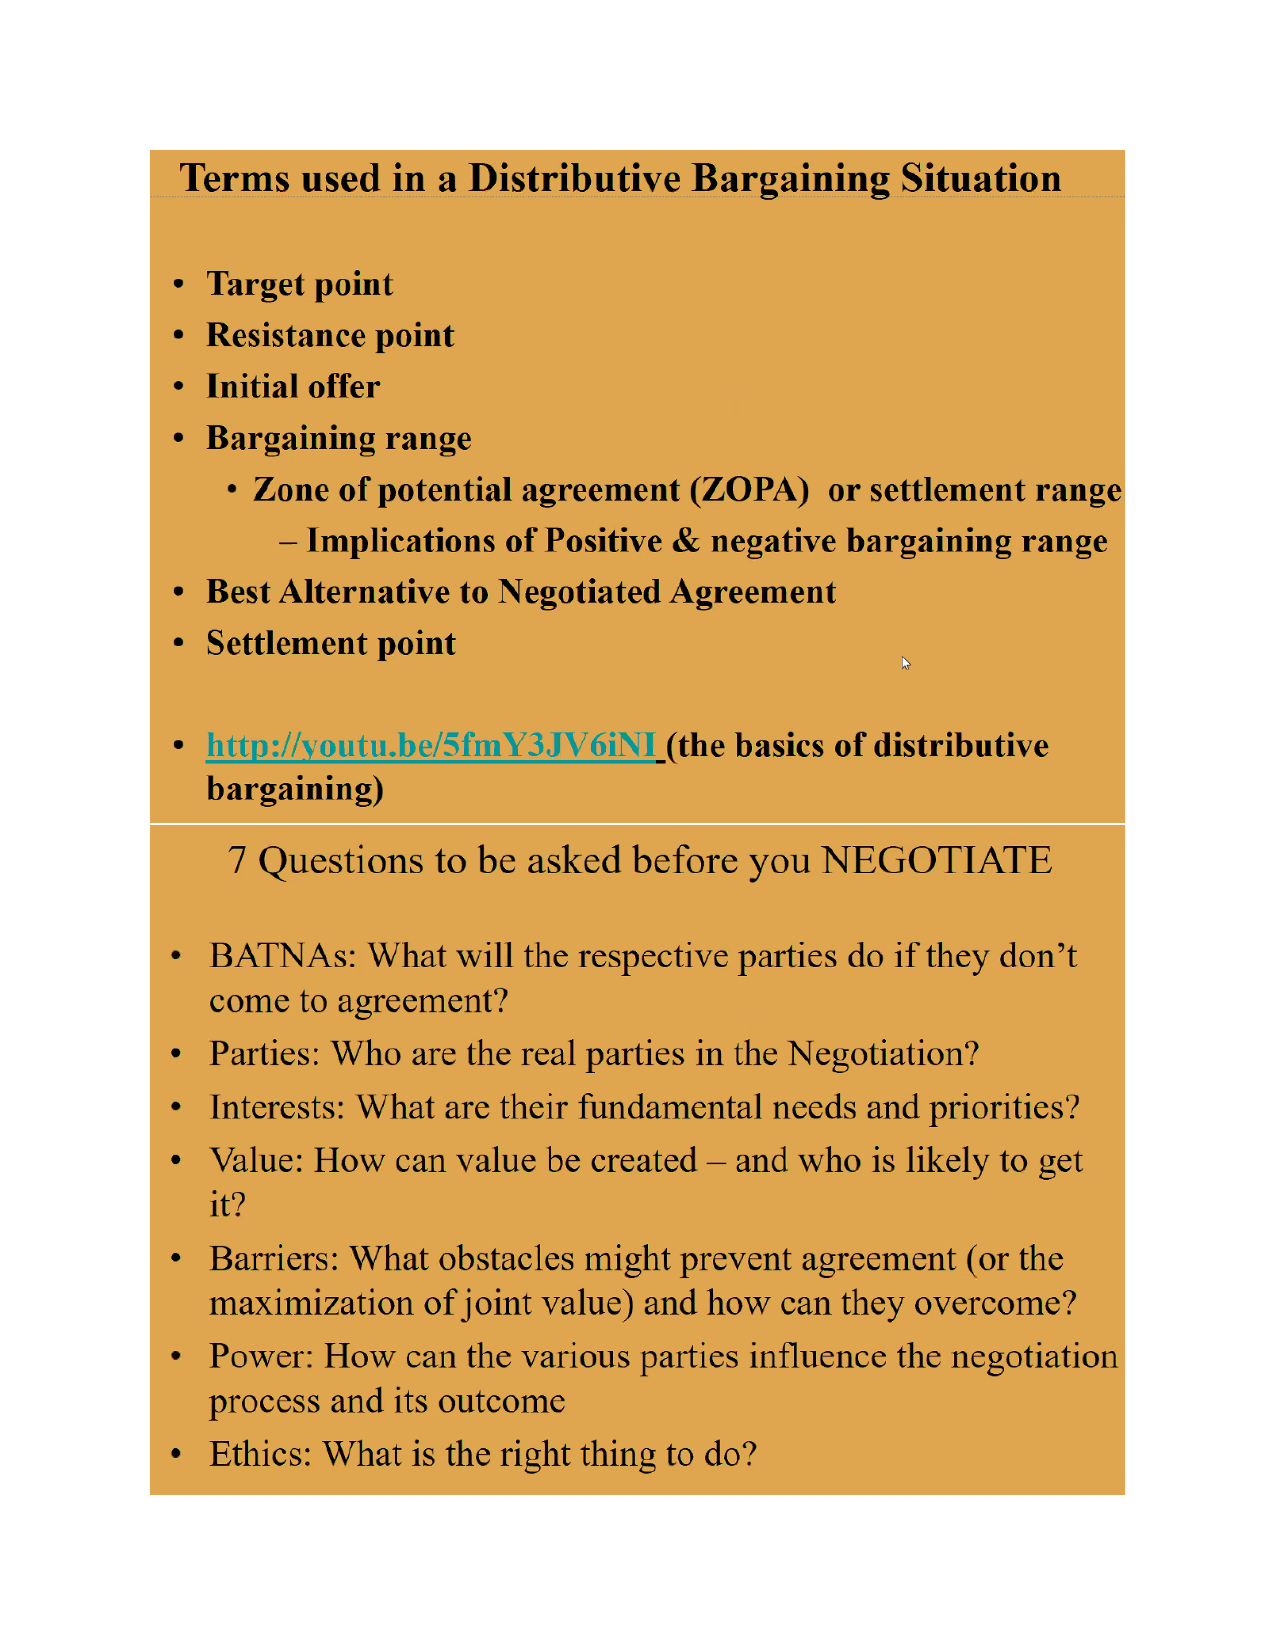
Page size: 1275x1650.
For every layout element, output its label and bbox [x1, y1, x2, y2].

picture [150, 150, 1125, 823]
picture [150, 825, 1125, 1495]
